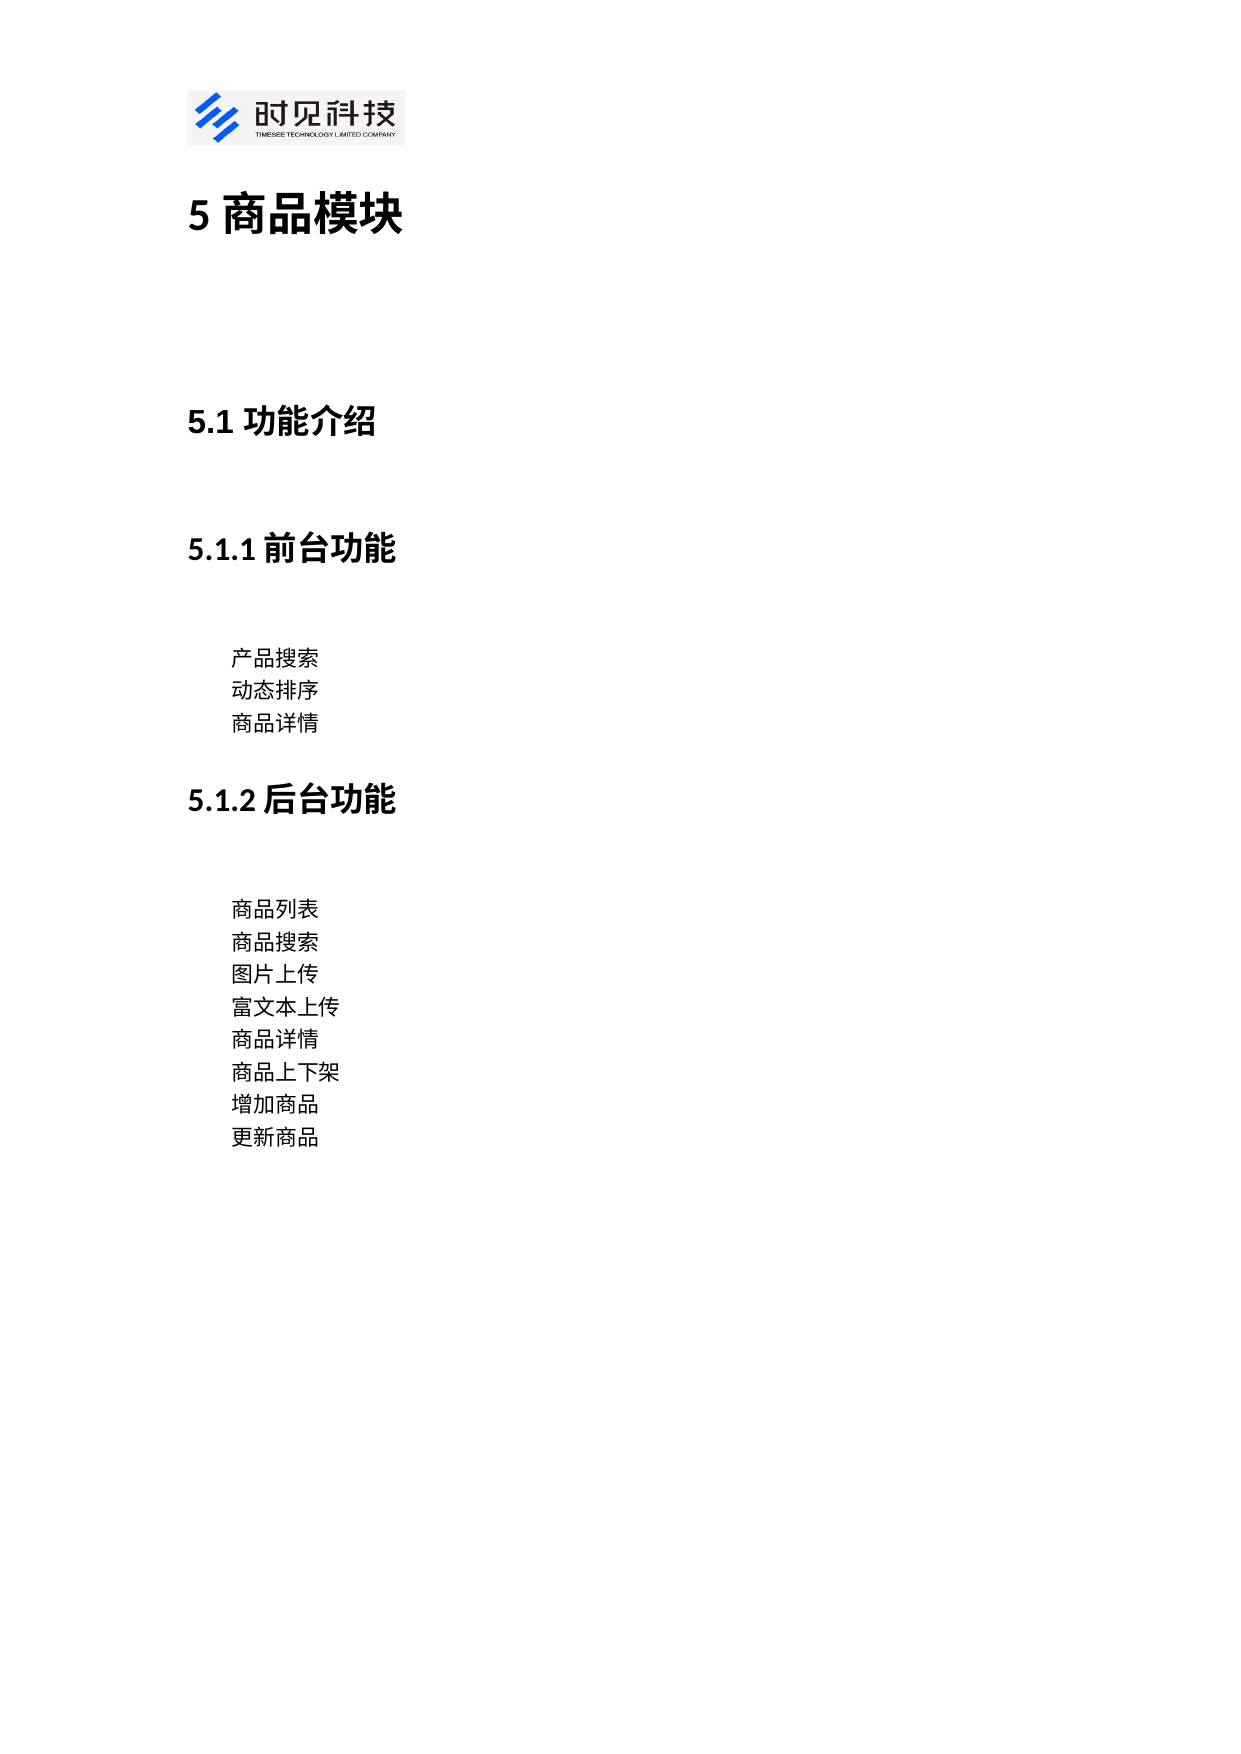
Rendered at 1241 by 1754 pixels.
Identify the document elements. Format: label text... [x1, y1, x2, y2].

text 商品搜索 [187, 924, 1053, 957]
text 增加商品 [187, 1087, 1053, 1119]
subtitle 5 商品模块 [187, 162, 1053, 259]
text 动态排序 [187, 673, 1053, 705]
subtitle 5.1 功能介绍 [187, 387, 1053, 452]
text 图片上传 [187, 957, 1053, 989]
text 商品详情 [187, 1022, 1053, 1054]
text 富文本上传 [187, 989, 1053, 1022]
subtitle 5.1.1 前台功能 [187, 513, 1053, 578]
subtitle 5.1.2 后台功能 [187, 765, 1053, 830]
text 商品详情 [187, 705, 1053, 738]
picture [187, 90, 406, 145]
text 商品上下架 [187, 1054, 1053, 1087]
text 商品列表 [187, 892, 1053, 924]
text 更新商品 [187, 1119, 1053, 1152]
text 产品搜索 [187, 640, 1053, 673]
